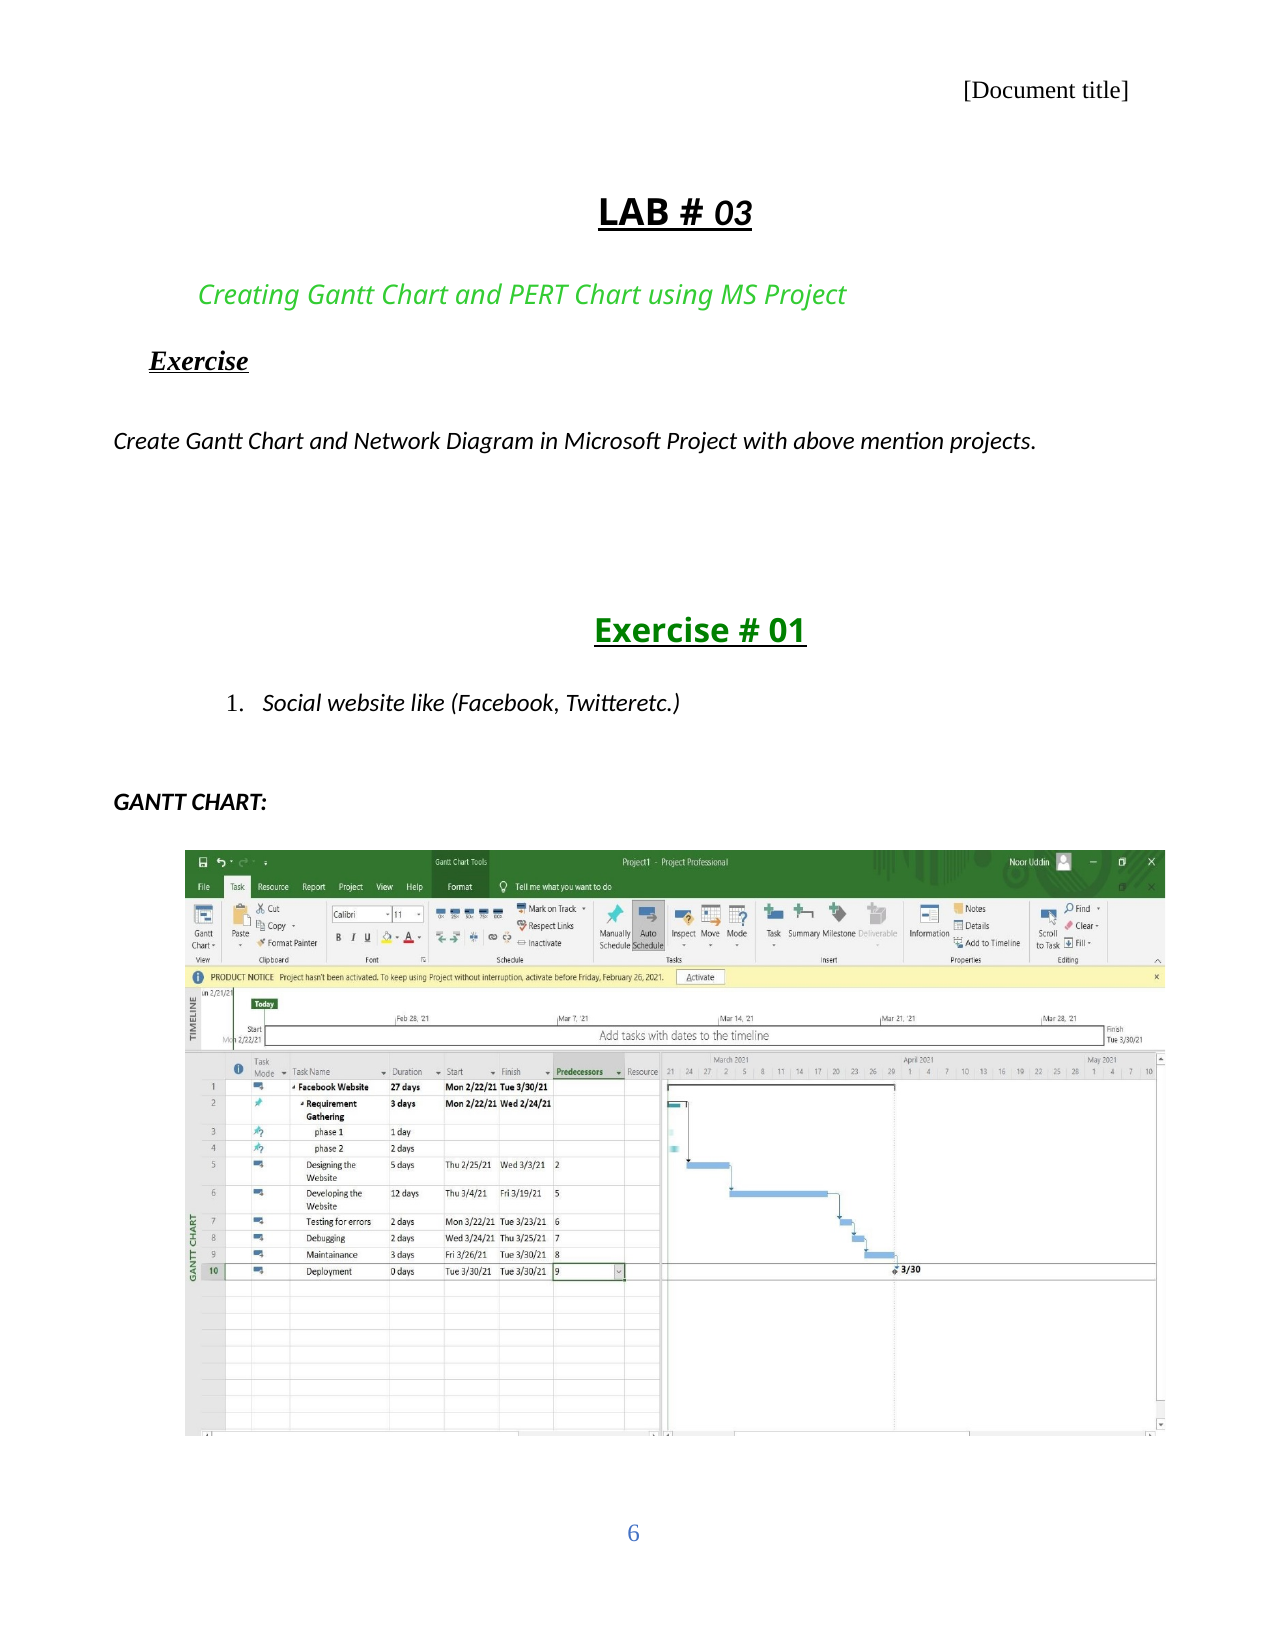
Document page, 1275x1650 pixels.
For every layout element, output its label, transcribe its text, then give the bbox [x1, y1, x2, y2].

list Social website like (Facebook, Twitteretc.) [226, 687, 1233, 718]
text LAB # 03 [101, 185, 1252, 236]
subtitle Exercise # 01 [148, 607, 1252, 652]
subtitle Exercise [148, 344, 1252, 376]
picture [185, 850, 1166, 1436]
text Create Gantt Chart and Network Diagram in Microsoft Project with above mention projects. [113, 426, 1233, 455]
text GANTT CHART: [113, 786, 1252, 816]
subtitle Creating Gantt Chart and PERT Chart using MS Project [197, 275, 1214, 311]
